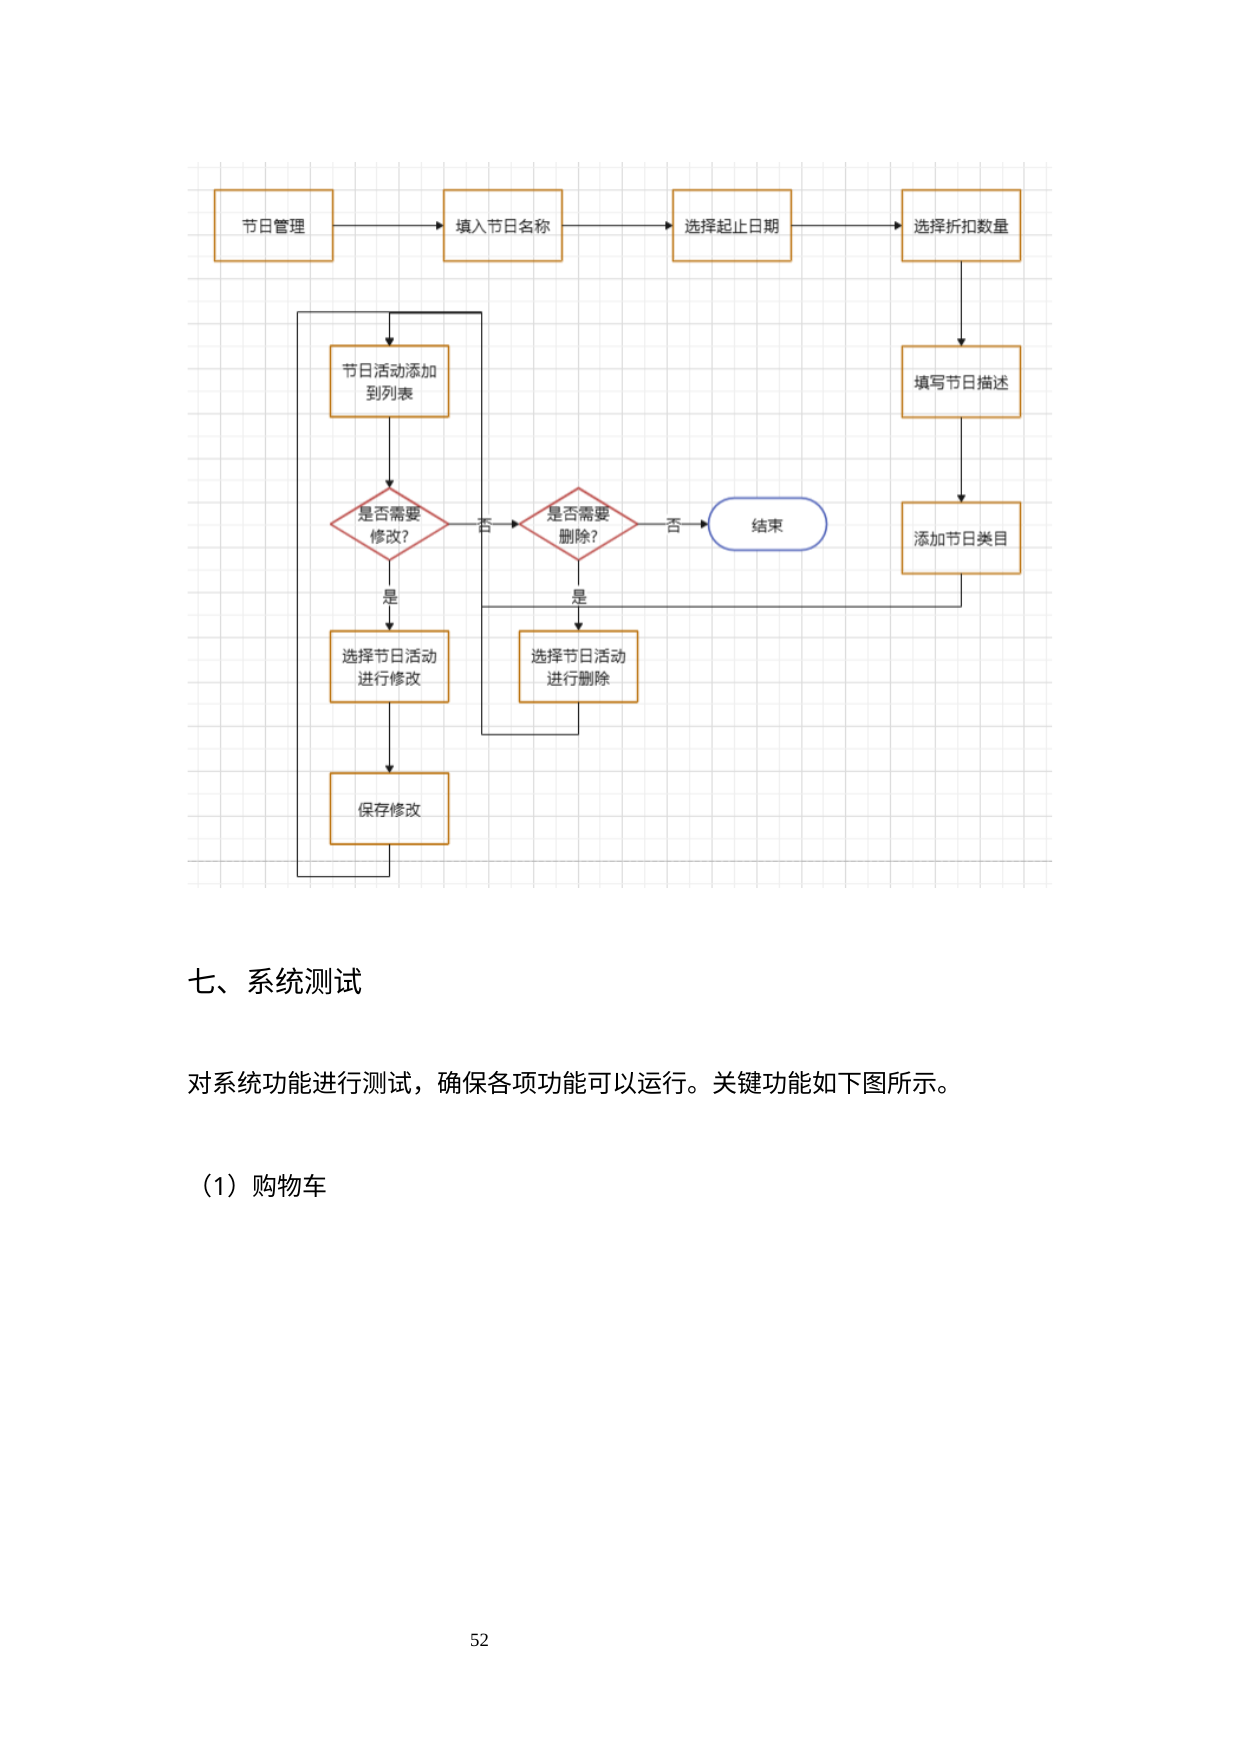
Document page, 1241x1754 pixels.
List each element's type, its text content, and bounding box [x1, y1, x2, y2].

picture [187, 162, 1053, 888]
list 购物车 [187, 1152, 1053, 1217]
list 系统测试 [187, 947, 1053, 1012]
text 对系统功能进行测试，确保各项功能可以运行。关键功能如下图所示。 [187, 1049, 1053, 1114]
